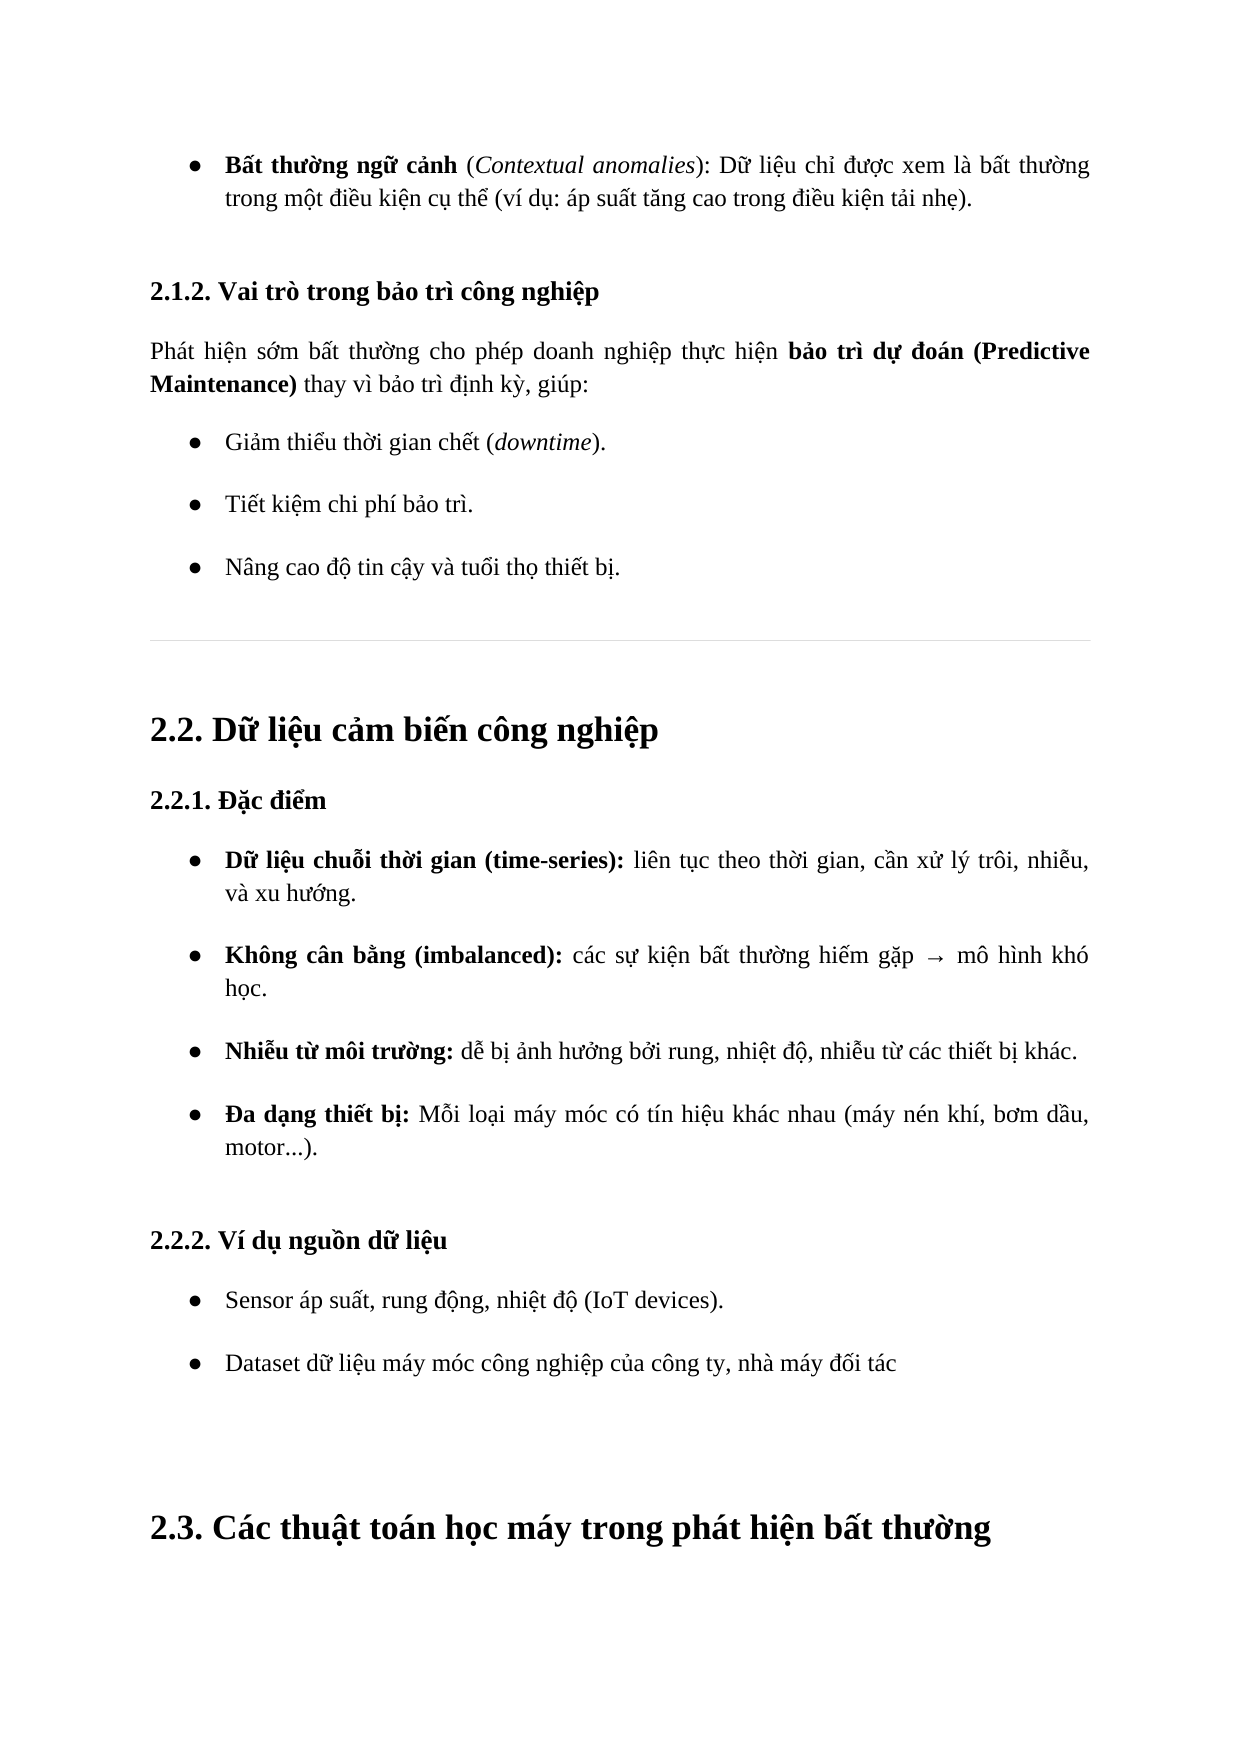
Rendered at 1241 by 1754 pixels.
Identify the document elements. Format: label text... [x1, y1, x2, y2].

list Nhiễu từ môi trường: dễ bị ảnh hưởng bởi rung, nhiệt độ, nhiễu từ các thiết bị khác. [187, 1036, 1090, 1095]
list Nâng cao độ tin cậy và tuổi thọ thiết bị. [187, 552, 1090, 611]
subtitle 2.2. Dữ liệu cảm biến công nghiệp [150, 708, 1090, 749]
text Phát hiện sớm bất thường cho phép doanh nghiệp thực hiện bảo trì dự đoán (Predictive Maintenance) thay vì bảo trì định kỳ, giúp: [150, 336, 1090, 397]
subtitle 2.3. Các thuật toán học máy trong phát hiện bất thường [150, 1506, 1090, 1547]
list Tiết kiệm chi phí bảo trì. [187, 489, 1090, 548]
list Sensor áp suất, rung động, nhiệt độ (IoT devices). [187, 1285, 1090, 1344]
subtitle 2.1.2. Vai trò trong bảo trì công nghiệp [150, 275, 1090, 306]
list Đa dạng thiết bị: Mỗi loại máy móc có tín hiệu khác nhau (máy nén khí, bơm dầu, motor...). [187, 1099, 1090, 1191]
list Giảm thiểu thời gian chết (downtime). [187, 427, 1090, 486]
subtitle 2.2.2. Ví dụ nguồn dữ liệu [150, 1224, 1090, 1255]
list Không cân bằng (imbalanced): các sự kiện bất thường hiếm gặp → mô hình khó học. [187, 941, 1090, 1032]
list Dữ liệu chuỗi thời gian (time-series): liên tục theo thời gian, cần xử lý trôi, nhiễu, và xu hướng. [187, 845, 1090, 937]
list Bất thường ngữ cảnh (Contextual anomalies): Dữ liệu chỉ được xem là bất thường trong một điều kiện cụ thể (ví dụ: áp suất tăng cao trong điều kiện tải nhẹ). [187, 150, 1090, 242]
subtitle 2.2.1. Đặc điểm [150, 784, 1090, 815]
list Dataset dữ liệu máy móc công nghiệp của công ty, nhà máy đối tác [187, 1348, 1090, 1407]
